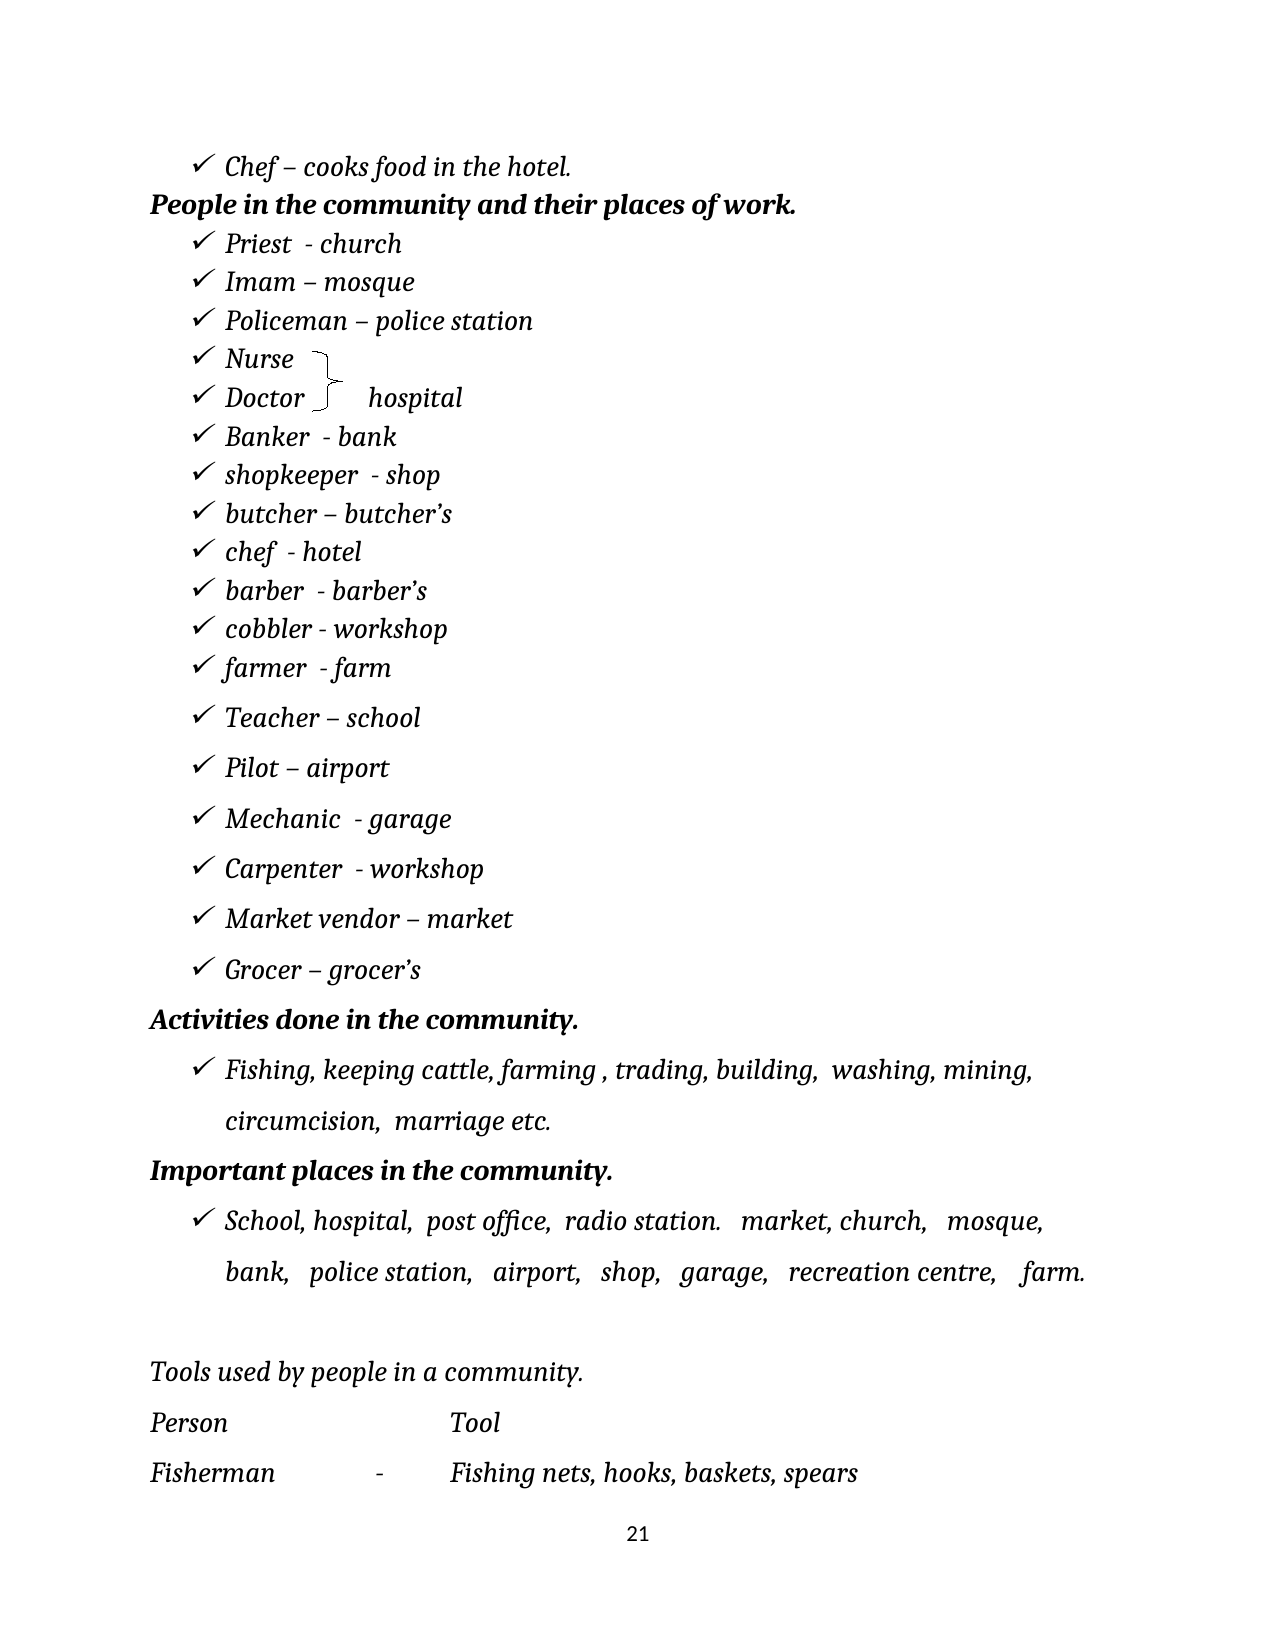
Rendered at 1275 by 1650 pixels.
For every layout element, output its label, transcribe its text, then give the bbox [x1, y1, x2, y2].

list barber - barber’s [187, 574, 1125, 607]
list Doctor hospital [187, 381, 1125, 415]
list Pilot – airport [187, 752, 1125, 785]
list chef - hotel [187, 535, 1125, 569]
list Market vendor – market [187, 903, 1125, 936]
list Chef – cooks food in the hotel. [187, 150, 1125, 183]
text Fisherman - Fishing nets, hooks, baskets, spears [150, 1456, 1125, 1489]
list Teacher – school [187, 701, 1125, 735]
list Fishing, keeping cattle, farming , trading, building, washing, mining, circumcision, marriage etc. [187, 1053, 1125, 1137]
list butcher – butcher’s [187, 497, 1125, 530]
text Tools used by people in a community. [150, 1355, 1125, 1389]
text Important places in the community. [150, 1154, 1125, 1188]
text Activities done in the community. [150, 1003, 1125, 1037]
list Banker - bank [187, 420, 1125, 453]
list Grocer – grocer’s [187, 953, 1125, 986]
list School, hospital, post office, radio station. market, church, mosque, bank, police station, airport, shop, garage, recreation centre, farm. [187, 1204, 1125, 1288]
text Person Tool [150, 1406, 1125, 1439]
list Mechanic - garage [187, 802, 1125, 836]
list Imam – mosque [187, 266, 1125, 299]
list shopkeeper - shop [187, 458, 1125, 492]
list Policeman – police station [187, 304, 1125, 338]
list Nurse [187, 343, 1125, 376]
text People in the community and their places of work. [150, 188, 1125, 222]
list Carpenter - workshop [187, 852, 1125, 886]
list cobbler - workshop [187, 612, 1125, 646]
list farmer - farm [187, 651, 1125, 684]
list Priest - church [187, 227, 1125, 261]
